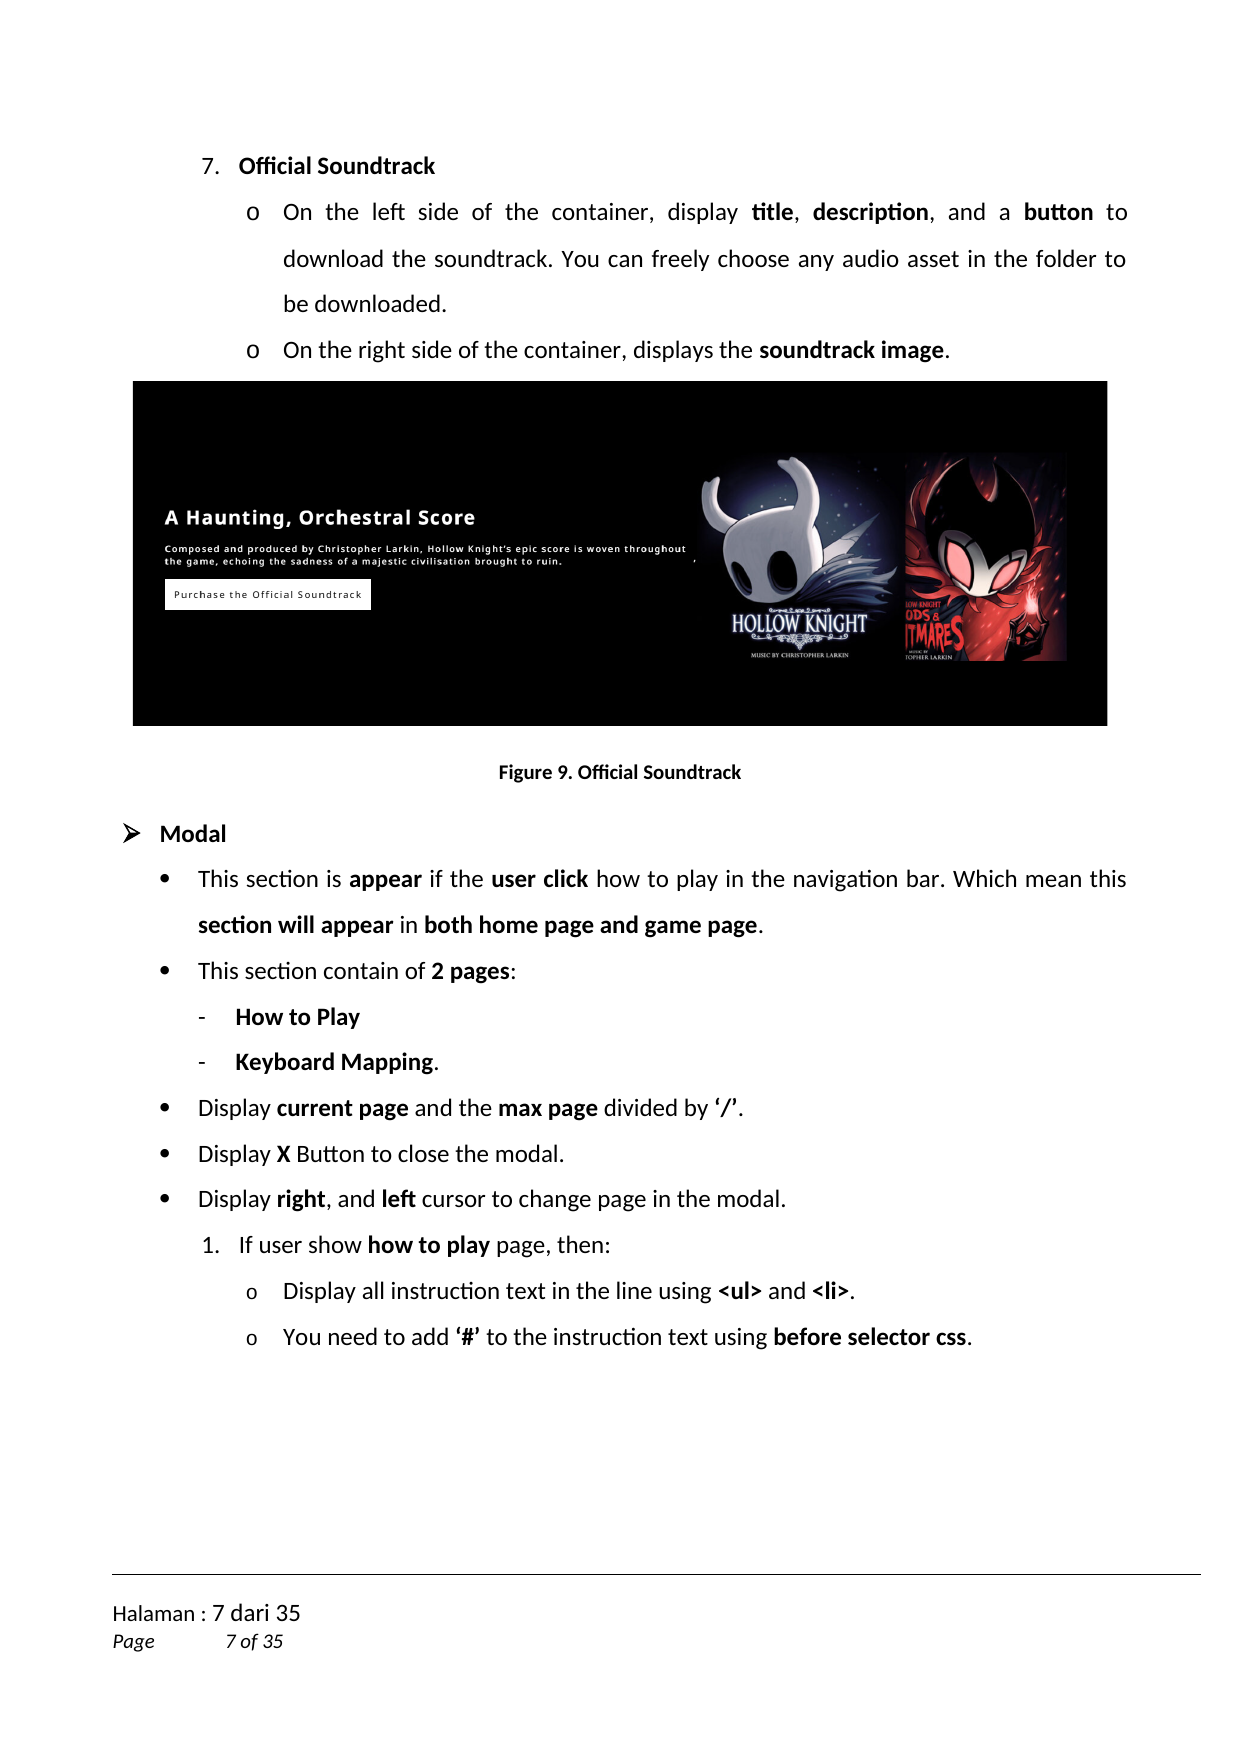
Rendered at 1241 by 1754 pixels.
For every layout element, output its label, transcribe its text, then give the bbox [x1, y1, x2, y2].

picture [132, 381, 1108, 726]
list Display current page and the max page divided by ‘/’. [160, 1092, 1128, 1123]
list This section contain of 2 pages: [160, 955, 1128, 986]
list How to Play [198, 1001, 1128, 1031]
list If user show how to play page, then: [201, 1229, 1128, 1260]
list On the left side of the container, display title, description, and a button to download the soundtrack. You can freely choose any audio asset in the folder to be downloaded. [245, 196, 1128, 319]
list Official Soundtrack [201, 150, 1128, 181]
list Keyboard Mapping. [198, 1046, 1128, 1077]
list This section is appear if the user click how to play in the navigation bar. Which mean this section will appear in both home page and game page. [160, 863, 1128, 940]
list Modal [122, 818, 1128, 848]
list You need to add ‘#’ to the instruction text using before selector css. [245, 1321, 1128, 1351]
list On the right side of the container, displays the soundtrack image. [245, 334, 1128, 366]
text Figure 9. Official Soundtrack [112, 759, 1128, 784]
list Display right, and left cursor to change page in the modal. [160, 1184, 1128, 1214]
list Display X Button to close the modal. [160, 1138, 1128, 1168]
list Display all instruction text in the line using <ul> and <li>. [245, 1275, 1128, 1306]
